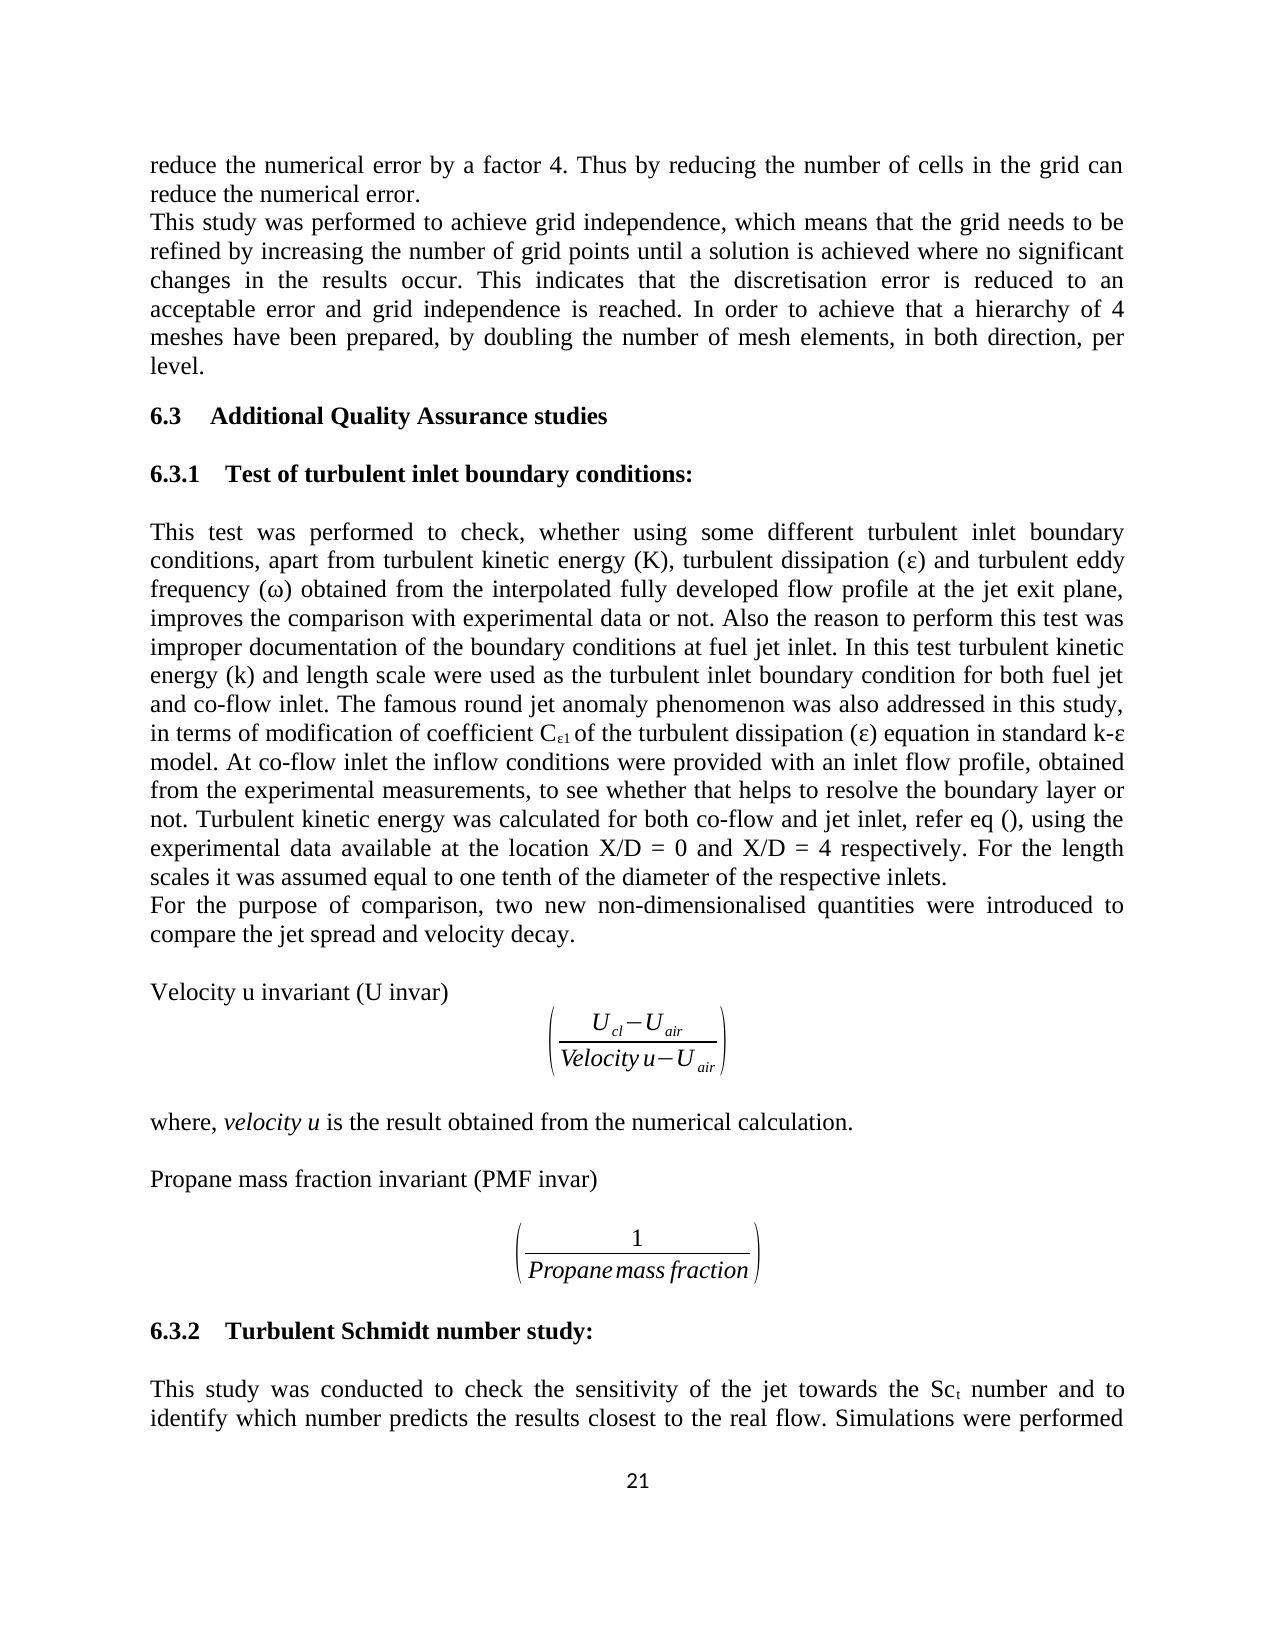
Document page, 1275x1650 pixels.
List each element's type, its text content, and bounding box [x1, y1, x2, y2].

text where, velocity u is the result obtained from the numerical calculation. [150, 1107, 1125, 1136]
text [150, 150, 1125, 207]
text Velocity u invariant (U invar) [150, 977, 1125, 1005]
text This study was performed to achieve grid independence, which means that the grid needs to be refined by increasing the number of grid points until a solution is achieved where no significant changes in the results occur. This indicates that the discretisation error is reduced to an acceptable error and grid independence is reached. In order to achieve that a hierarchy of 4 meshes have been prepared, by doubling the number of mesh elements, in both direction, per level. [150, 207, 1125, 380]
text This test was performed to check, whether using some different turbulent inlet boundary conditions, apart from turbulent kinetic energy (K), turbulent dissipation (ε) and turbulent eddy frequency (ω) obtained from the interpolated fully developed flow profile at the jet exit plane, improves the comparison with experimental data or not. Also the reason to perform this test was improper documentation of the boundary conditions at fuel jet inlet. In this test turbulent kinetic energy (k) and length scale were used as the turbulent inlet boundary condition for both fuel jet and co-flow inlet. The famous round jet anomaly phenomenon was also addressed in this study, in terms of modification of coefficient Cε1 of the turbulent dissipation (ε) equation in standard k-ε model. At co-flow inlet the inflow conditions were provided with an inlet flow profile, obtained from the experimental measurements, to see whether that helps to resolve the boundary layer or not. Turbulent kinetic energy was calculated for both co-flow and jet inlet, refer eq (), using the experimental data available at the location X/D = 0 and X/D = 4 respectively. For the length scales it was assumed equal to one tenth of the diameter of the respective inlets. [150, 517, 1125, 890]
subtitle Test of turbulent inlet boundary conditions: [150, 459, 1125, 487]
subtitle Additional Quality Assurance studies [150, 401, 1125, 429]
text Propane mass fraction invariant (PMF invar) [150, 1164, 1125, 1193]
subtitle Turbulent Schmidt number study: [150, 1316, 1125, 1345]
text For the purpose of comparison, two new non-dimensionalised quantities were introduced to compare the jet spread and velocity decay. [150, 890, 1125, 948]
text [150, 1374, 1125, 1431]
